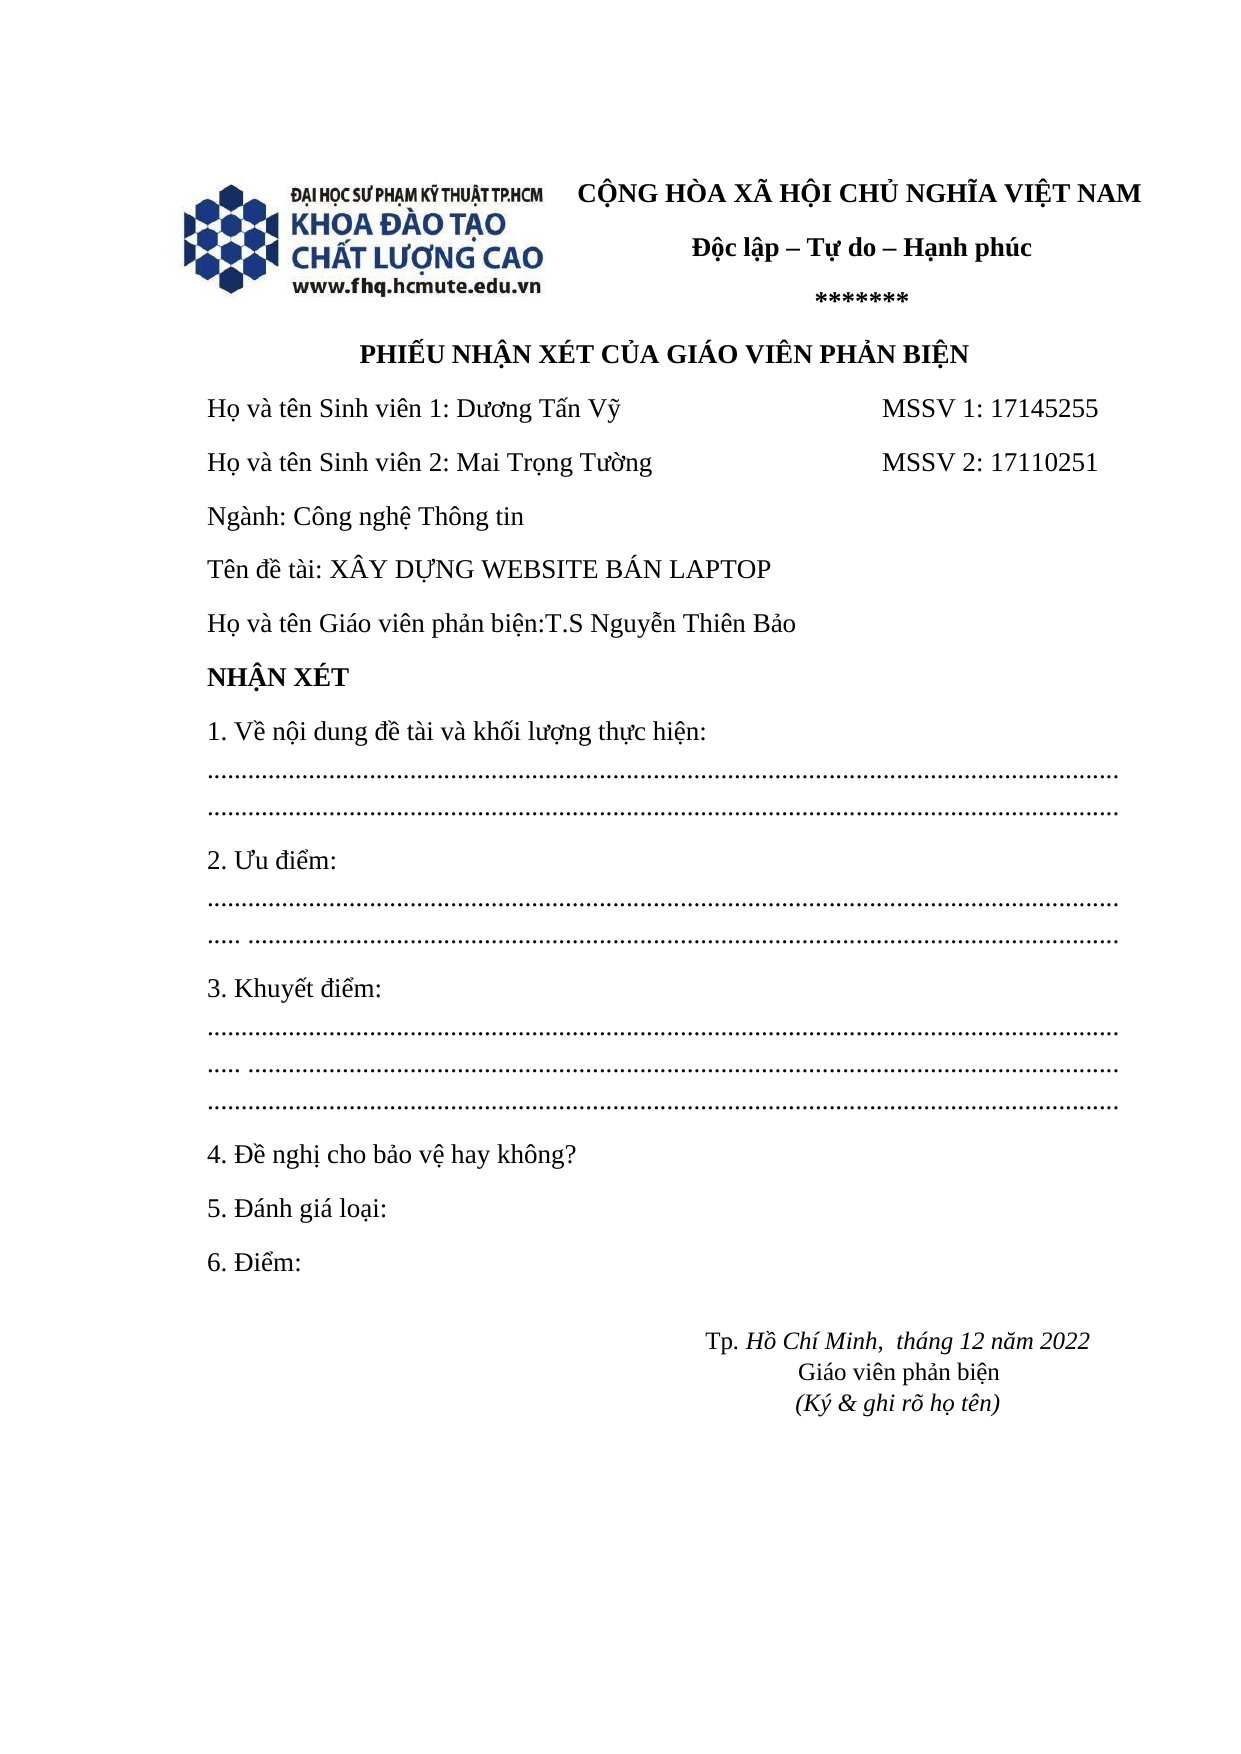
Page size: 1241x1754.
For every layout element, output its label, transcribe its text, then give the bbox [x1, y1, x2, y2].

text Tên đề tài: XÂY DỰNG WEBSITE BÁN LAPTOP [207, 553, 1122, 585]
text 3. Khuyết điểm: ............................................................................................................................................ ........................................................................................................................................................................................................................................................................ [207, 972, 1122, 1116]
table_header [163, 177, 566, 338]
text Họ và tên Sinh viên 1: Dương Tấn Vỹ MSSV 1: 17145255 [207, 392, 1122, 423]
text 5. Đánh giá loại: [207, 1192, 1122, 1223]
text Họ và tên Giáo viên phản biện:T.S Nguyễn Thiên Bảo [207, 607, 1122, 639]
text Ngành: Công nghệ Thông tin [207, 499, 1122, 531]
text NHẬN XÉT [207, 661, 1122, 693]
text 2. Ưu điểm: ............................................................................................................................................ ................................................................................................................................. [207, 844, 1122, 950]
text Họ và tên Sinh viên 2: Mai Trọng Tường MSSV 2: 17110251 [207, 446, 1122, 477]
text PHIẾU NHẬN XÉT CỦA GIÁO VIÊN PHẢN BIỆN [207, 338, 1122, 369]
picture [173, 177, 552, 304]
text 6. Điểm: [207, 1246, 1122, 1315]
text 4. Đề nghị cho bảo vệ hay không? [207, 1138, 1122, 1169]
text 1. Về nội dung đề tài và khối lượng thực hiện: .............................................................................................................................................................................................................................................................................. [207, 715, 1122, 821]
table_header CỘNG HÒA XÃ HỘI CHỦ NGHĨA VIỆT NAM Độc lập – Tự do – Hạnh phúc ******* [566, 177, 1158, 338]
